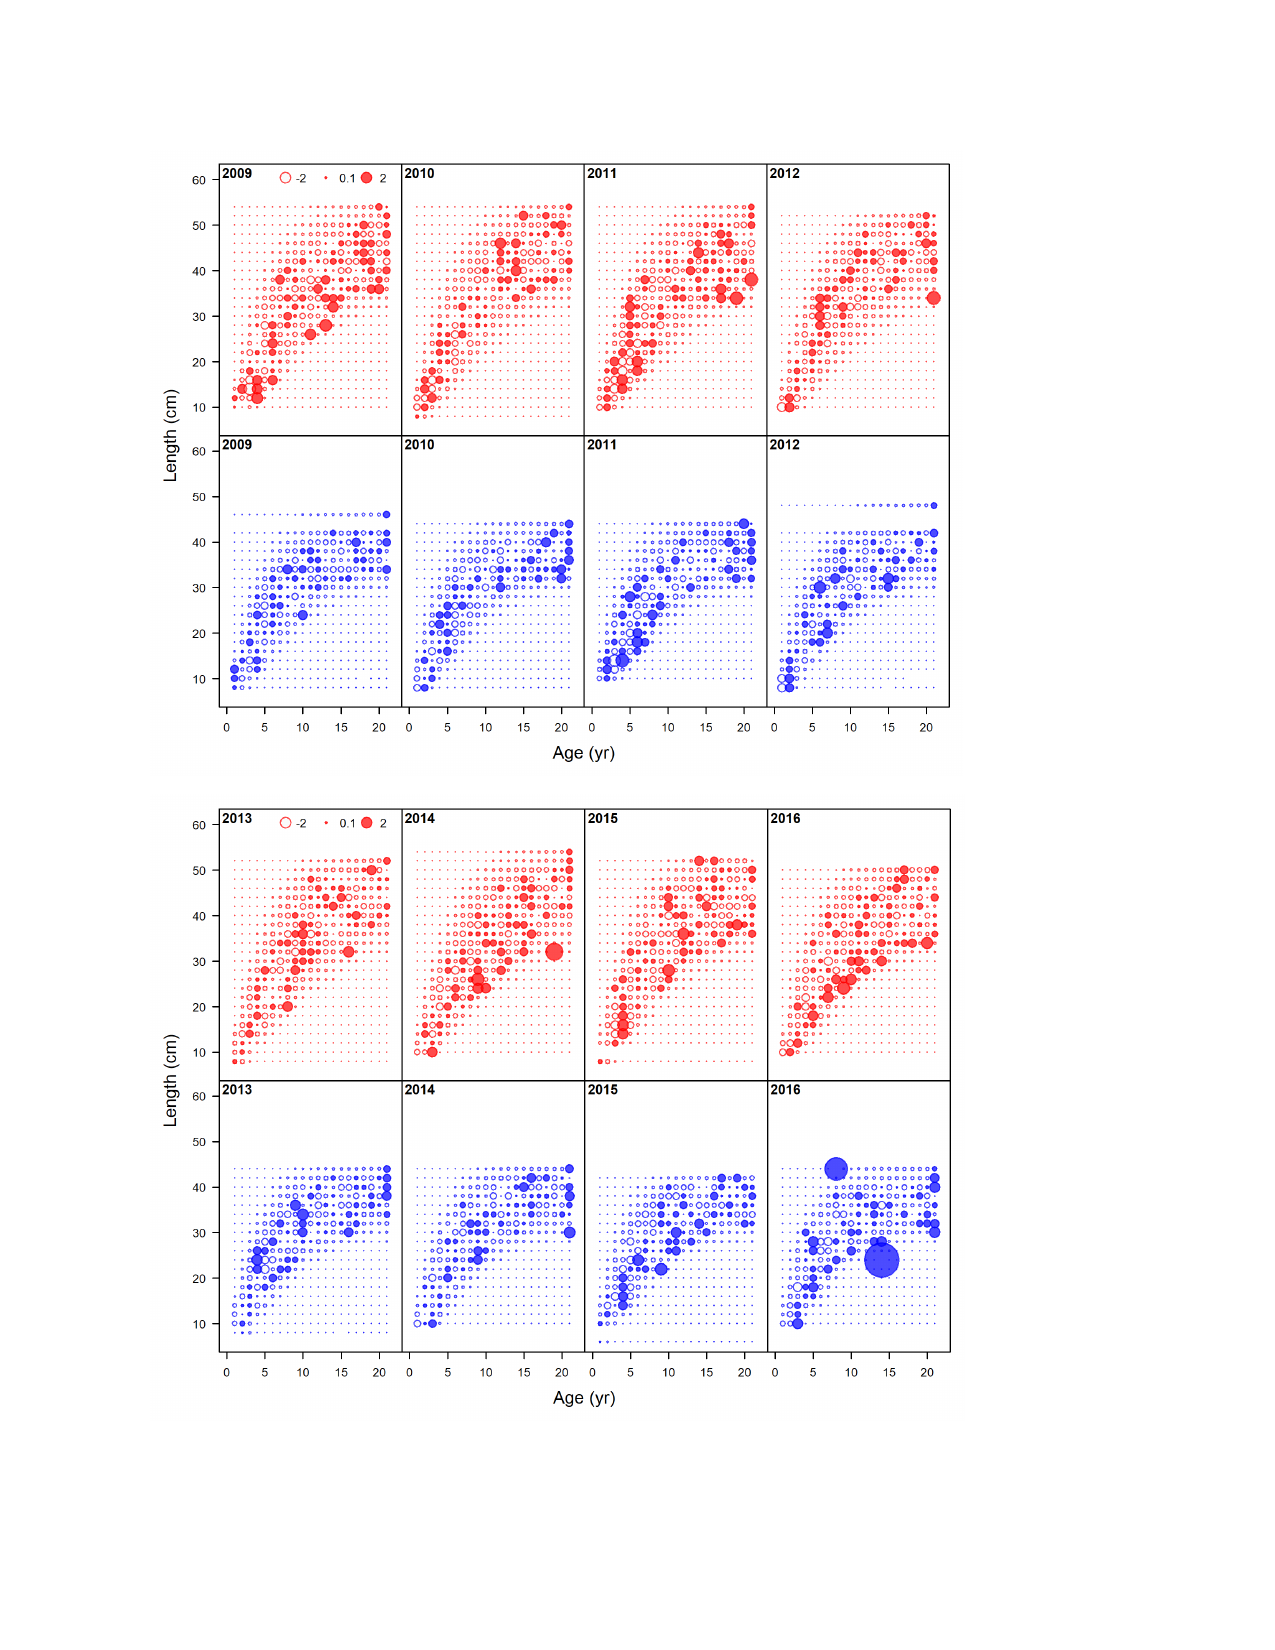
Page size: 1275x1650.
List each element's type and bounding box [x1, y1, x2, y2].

picture [150, 150, 964, 776]
picture [150, 794, 965, 1421]
